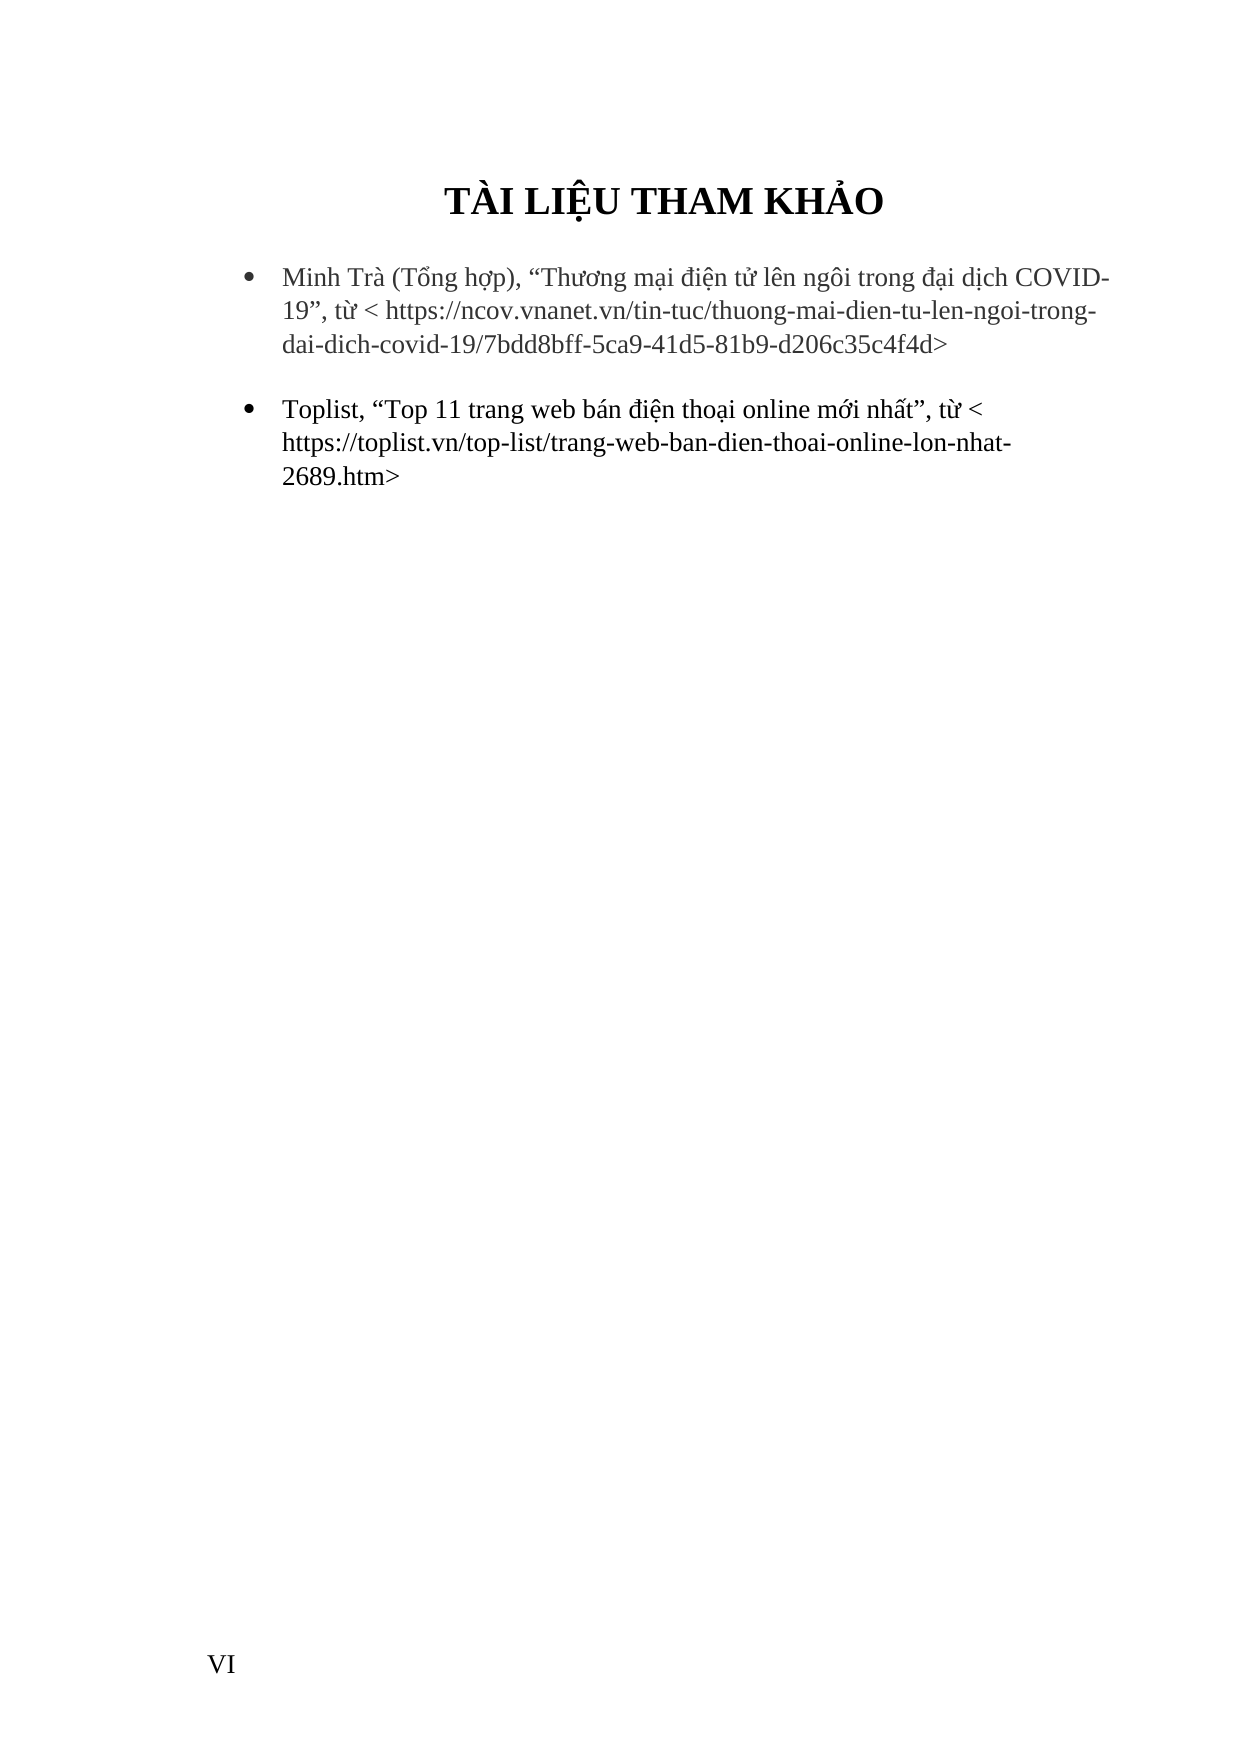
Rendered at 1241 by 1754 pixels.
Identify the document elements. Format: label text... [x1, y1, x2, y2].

subtitle Toplist, “Top 11 trang web bán điện thoại online mới nhất”, từ < https://toplist.vn/top-list/trang-web-ban-dien-thoai-online-lon-nhat-2689.htm> [244, 393, 1122, 491]
subtitle TÀI LIỆU THAM KHẢO [207, 177, 1122, 223]
subtitle Minh Trà (Tổng hợp), “Thương mại điện tử lên ngôi trong đại dịch COVID-19”, từ < https://ncov.vnanet.vn/tin-tuc/thuong-mai-dien-tu-len-ngoi-trong-dai-dich-covid-19/7bdd8bff-5ca9-41d5-81b9-d206c35c4f4d> [244, 261, 1122, 359]
